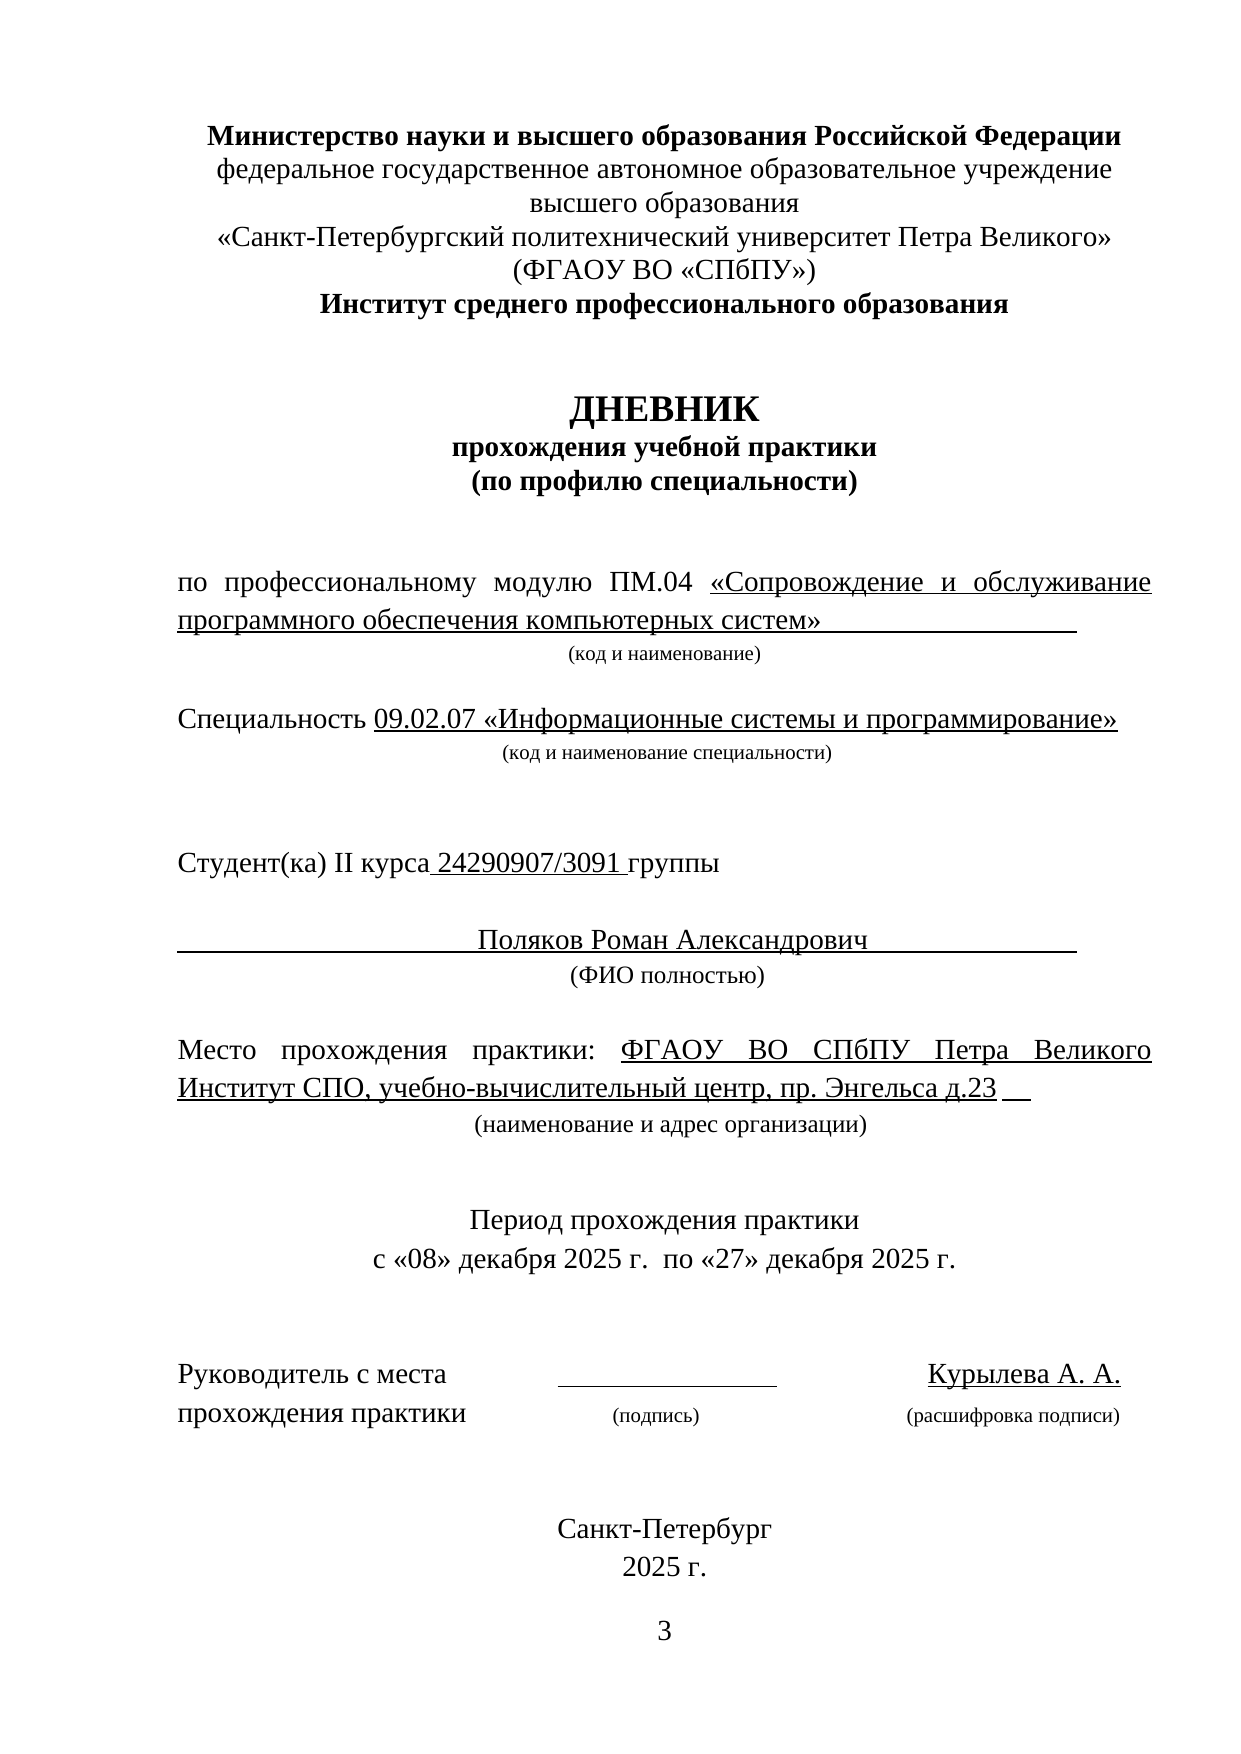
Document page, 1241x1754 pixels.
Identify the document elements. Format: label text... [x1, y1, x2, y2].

text Период прохождения практики [177, 1202, 1152, 1236]
text Поляков Роман Александрович [177, 922, 1196, 955]
text Место прохождения практики: ФГАОУ ВО СПбПУ Петра Великого Институт СПО, учебно-вычислительный центр, пр. Энгельса д.23 [177, 1032, 1152, 1104]
text Руководитель с места Курылева А. А. [177, 1357, 1152, 1390]
text Санкт-Петербург [177, 1511, 1152, 1544]
text по профессиональному модулю ПМ.04 «Сопровождение и обслуживание программного обеспечения компьютерных систем» [177, 564, 1152, 636]
text Специальность 09.02.07 «Информационные системы и программирование» [177, 701, 1152, 735]
text (код и наименование специальности) [177, 740, 1152, 764]
text прохождения практики (подпись) (расшифровка подписи) [177, 1395, 1137, 1429]
text (ФИО полностью) [177, 960, 1152, 989]
text (по профилю специальности) [177, 463, 1152, 497]
text ДНЕВНИК [177, 386, 1152, 429]
text с «08» декабря 2025 г. по «27» декабря 2025 г. [177, 1241, 1152, 1274]
text высшего образования [177, 185, 1152, 219]
text федеральное государственное автономное образовательное учреждение [177, 152, 1152, 185]
text (ФГАОУ ВО «СПбПУ») [177, 252, 1152, 286]
text «Санкт-Петербургский политехнический университет Петра Великого» [177, 219, 1152, 252]
text Студент(ка) II курса 24290907/3091 группы [177, 845, 1152, 878]
text (код и наименование) [177, 641, 1152, 665]
text Институт среднего профессионального образования [177, 286, 1152, 319]
text 2025 г. [177, 1549, 1152, 1583]
text прохождения учебной практики [177, 429, 1152, 463]
text (наименование и адрес организации) [177, 1109, 1152, 1138]
text Министерство науки и высшего образования Российской Федерации [177, 118, 1152, 152]
